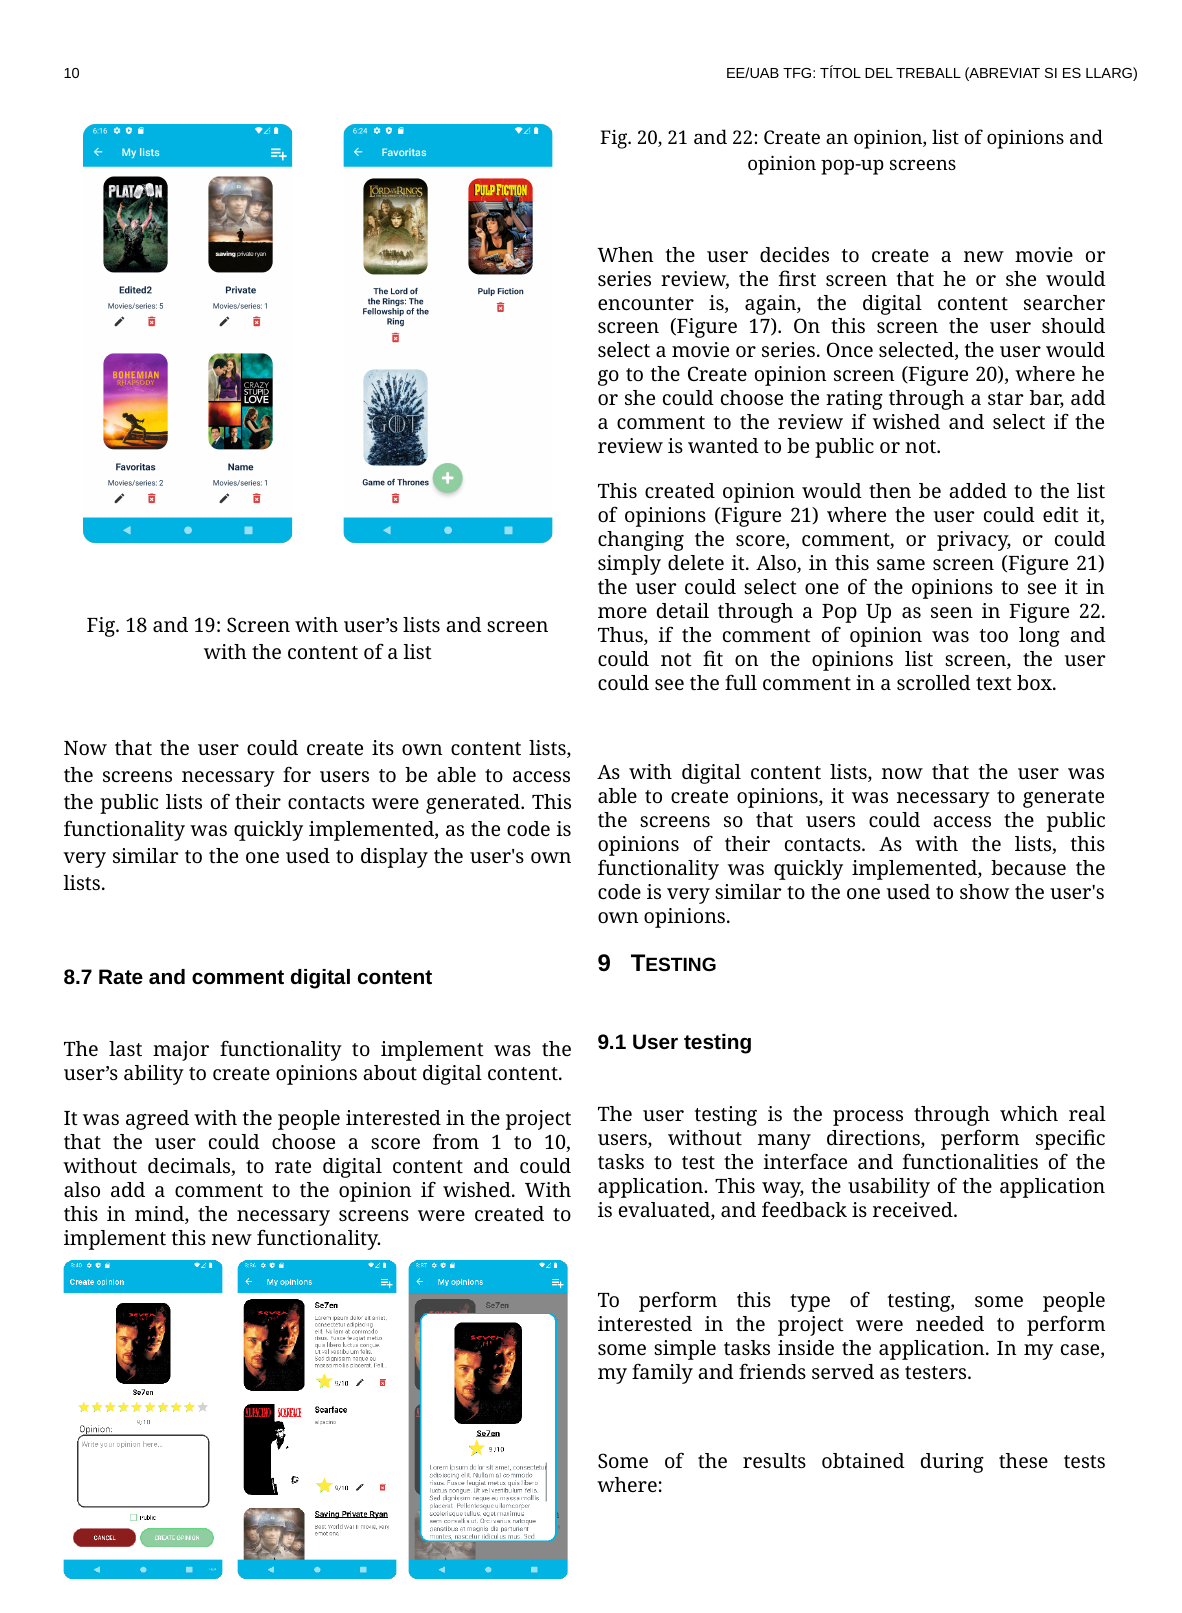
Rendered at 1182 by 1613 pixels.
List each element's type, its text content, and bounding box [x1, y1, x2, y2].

text To perform this type of testing, some people interested in the project were needed to perform some simple tasks inside the application. In my case, my family and friends served as testers. [597, 1288, 1106, 1384]
text The user testing is the process through which real users, without many directions, perform specific tasks to test the interface and functionalities of the application. This way, the usability of the application is evaluated, and feedback is received. [597, 1103, 1106, 1222]
picture [83, 536, 89, 543]
picture [505, 527, 512, 534]
text The last major functionality to implement was the user’s ability to create opinions about digital content. [63, 1037, 572, 1085]
picture [343, 167, 553, 517]
picture [83, 124, 90, 131]
subtitle 9.1 User testing [597, 1030, 1106, 1054]
text Now that the user could create its own content lists, the screens necessary for users to be able to access the public lists of their contacts were generated. This functionality was quickly implemented, as the code is very similar to the one used to display the user's own lists. [63, 734, 572, 896]
text Fig. 20, 21 and 22: Create an opinion, list of opinions and opinion pop-up screens [597, 124, 1106, 176]
picture [546, 124, 553, 130]
subtitle 8.7 Rate and comment digital content [63, 964, 572, 988]
picture [343, 536, 349, 543]
text It was agreed with the people interested in the project that the user could choose a score from 1 to 10, without decimals, to rate digital content and could also add a comment to the opinion if wished. With this in mind, the necessary screens were created to implement this new functionality. [63, 1106, 572, 1250]
text Some of the results obtained during these tests where: [597, 1449, 1106, 1497]
text As with digital content lists, now that the user was able to create opinions, it was necessary to generate the screens so that users could access the public opinions of their contacts. As with the lists, this functionality was quickly implemented, because the code is very similar to the one used to show the user's own opinions. [597, 761, 1106, 928]
picture [83, 167, 293, 517]
picture [63, 1294, 223, 1559]
picture [408, 1294, 568, 1559]
picture [343, 124, 350, 131]
picture [245, 527, 252, 534]
picture [286, 124, 293, 130]
text This created opinion would then be added to the list of opinions (Figure 21) where the user could edit it, changing the score, comment, or privacy, or could simply delete it. Also, in this same screen (Figure 21) the user could select one of the opinions to see it in more detail through a Pop Up as seen in Figure 22. Thus, if the comment of opinion was too long and could not fit on the opinions list screen, the user could see the full comment in a scrolled text box. [597, 479, 1106, 695]
text When the user decides to create a new movie or series review, the first screen that he or she would encounter is, again, the digital content searcher screen (Figure 17). On this screen the user should select a movie or series. Once selected, the user would go to the Create opinion screen (Figure 20), where he or she could choose the rating through a star bar, add a comment to the review if wished and select if the review is wanted to be public or not. [597, 243, 1106, 458]
text Fig. 18 and 19: Screen with user’s lists and screen with the content of a list [63, 611, 572, 665]
subtitle 9 Testing [597, 949, 1106, 977]
picture [237, 1294, 397, 1559]
